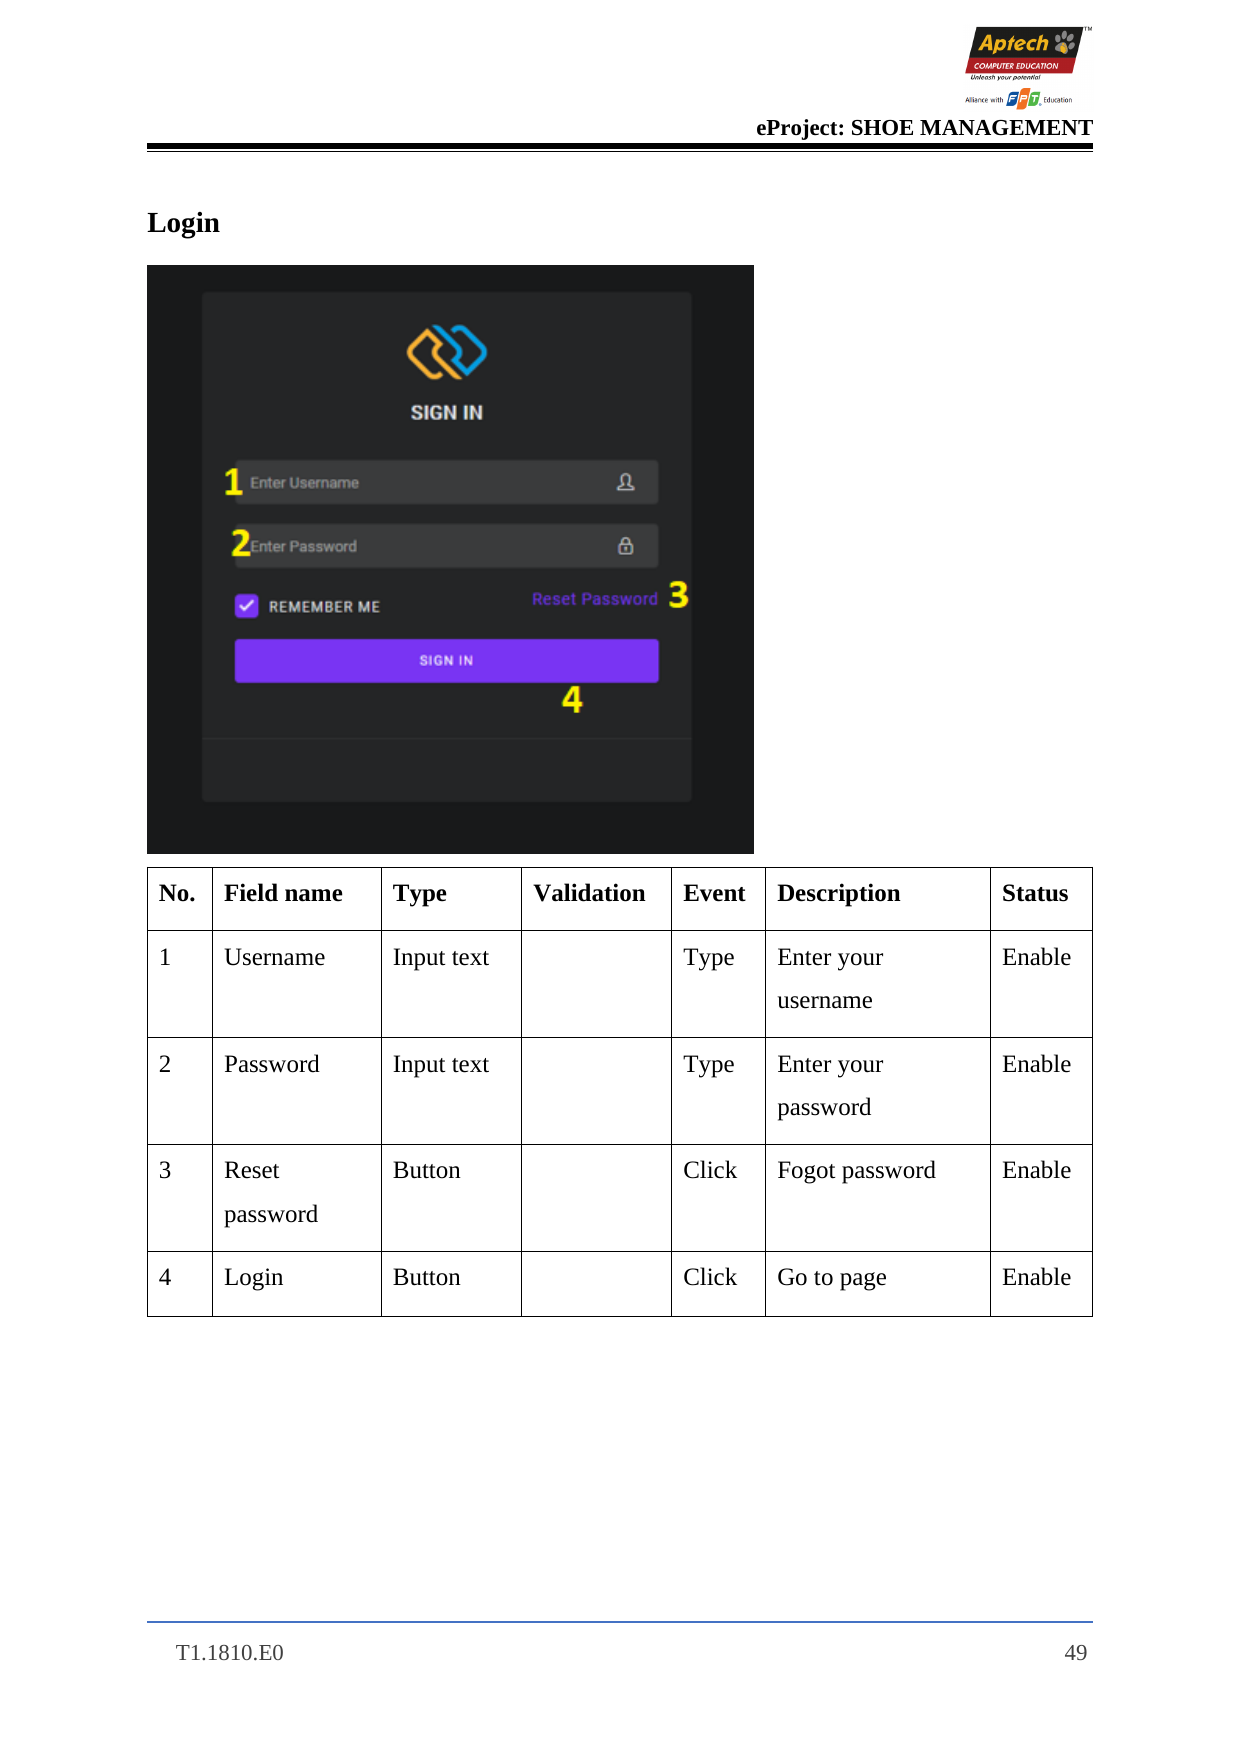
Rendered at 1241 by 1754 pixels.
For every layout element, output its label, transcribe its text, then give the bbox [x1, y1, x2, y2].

table_cell 4 [148, 1252, 212, 1316]
table_cell Enter your password [766, 1038, 990, 1144]
table_cell Enable [991, 1145, 1092, 1251]
table_cell [522, 931, 671, 1037]
table_cell Click [672, 1252, 765, 1316]
table_cell Button [382, 1252, 521, 1316]
table_cell Reset password [213, 1145, 381, 1251]
table_cell Go to page [766, 1252, 990, 1316]
table_cell Enable [991, 1038, 1092, 1144]
table_cell Button [382, 1145, 521, 1251]
table_cell Input text [382, 931, 521, 1037]
picture [963, 24, 1094, 112]
table_cell 1 [148, 931, 212, 1037]
table_header Type [382, 868, 521, 930]
table_cell Type [672, 1038, 765, 1144]
picture [147, 265, 754, 854]
table_header Field name [213, 868, 381, 930]
table_cell 2 [148, 1038, 212, 1144]
table_cell Enable [991, 931, 1092, 1037]
table_cell Fogot password [766, 1145, 990, 1251]
table_cell Input text [382, 1038, 521, 1144]
table_cell Click [672, 1145, 765, 1251]
table_cell Username [213, 931, 381, 1037]
subtitle Login [147, 205, 1093, 238]
table_header No. [148, 868, 212, 930]
table_cell Password [213, 1038, 381, 1144]
table_cell 3 [148, 1145, 212, 1251]
table_cell [522, 1252, 671, 1316]
table_cell [522, 1145, 671, 1251]
table_cell Enter your username [766, 931, 990, 1037]
table_header Validation [522, 868, 671, 930]
table_cell Type [672, 931, 765, 1037]
table_cell Login [213, 1252, 381, 1316]
table_cell Enable [991, 1252, 1092, 1316]
table_header Description [766, 868, 990, 930]
table_header Event [672, 868, 765, 930]
table_cell [522, 1038, 671, 1144]
table_header Status [991, 868, 1092, 930]
